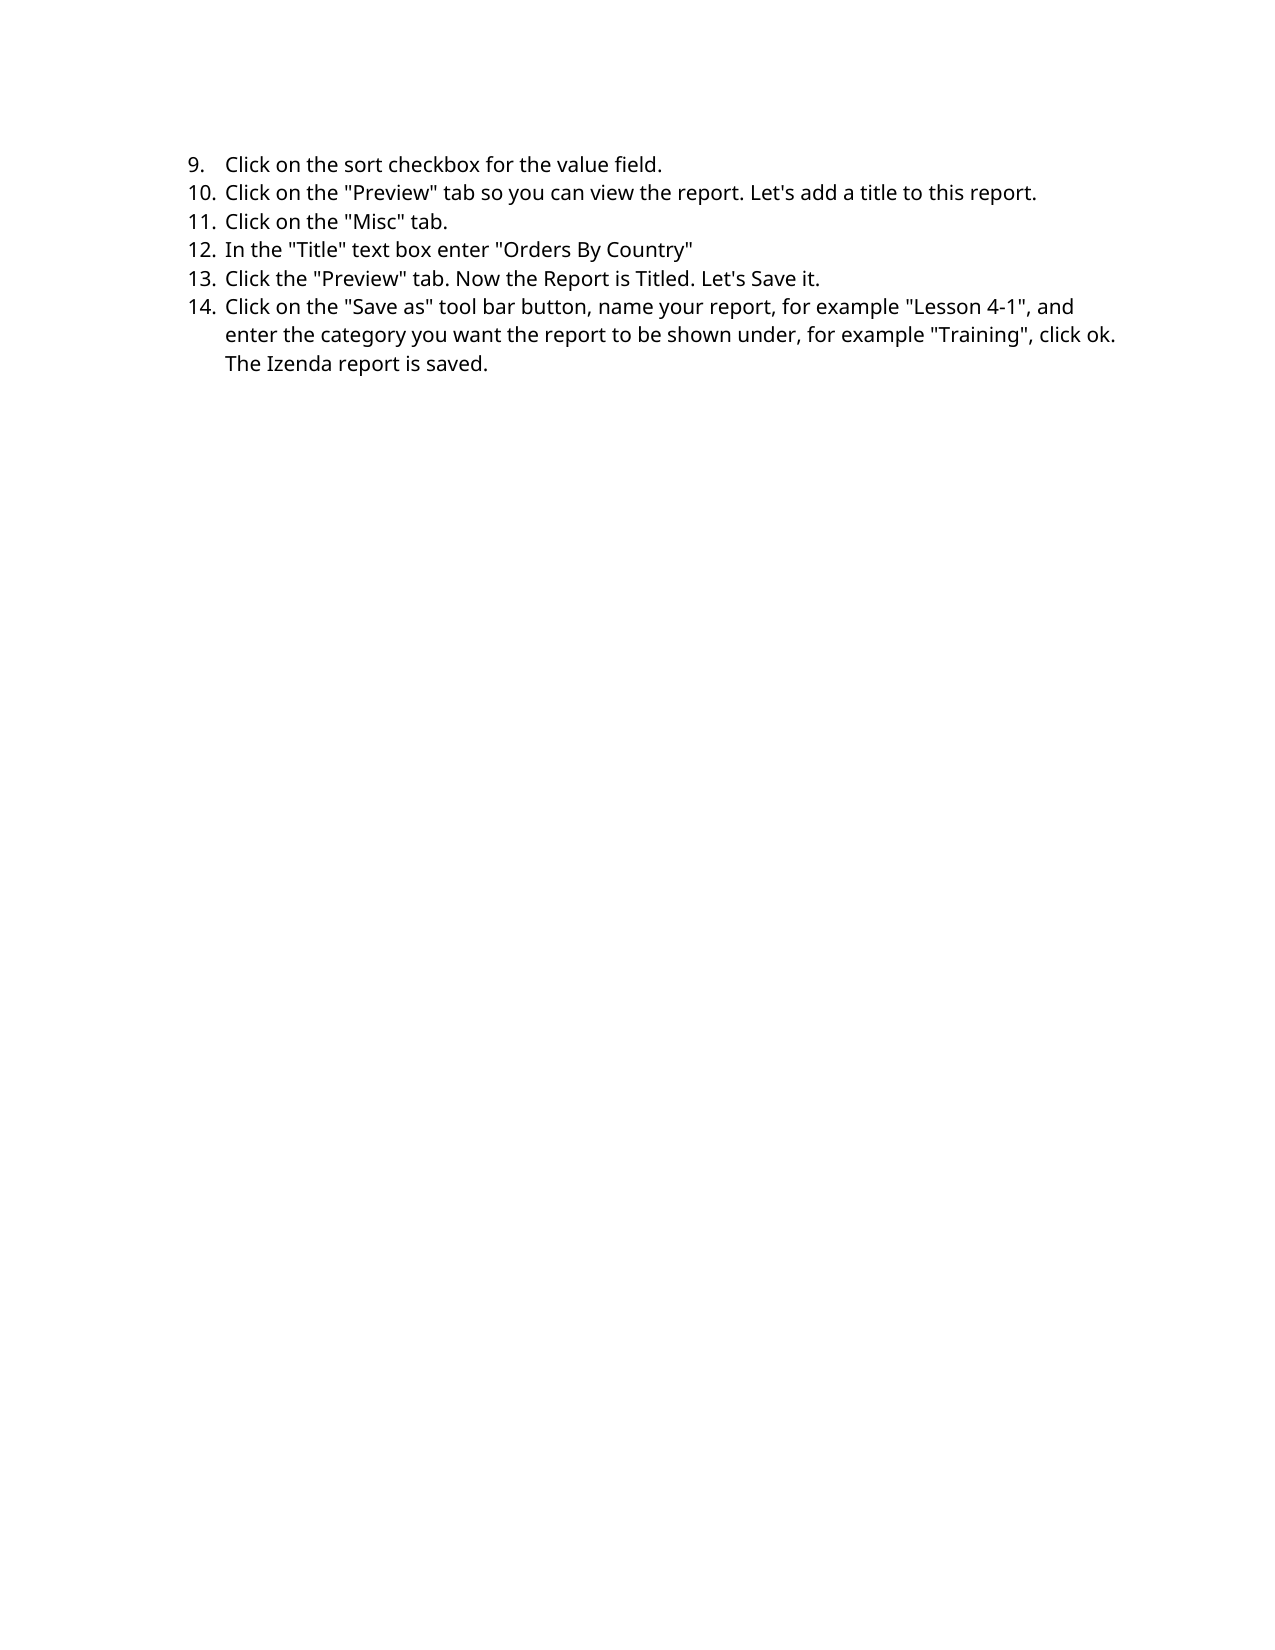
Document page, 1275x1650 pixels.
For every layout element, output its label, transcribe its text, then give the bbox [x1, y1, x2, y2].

list Click on the sort checkbox for the value field. [187, 150, 1125, 178]
list Click on the "Preview" tab so you can view the report. Let's add a title to this report. [187, 178, 1125, 207]
list In the "Title" text box enter "Orders By Country" [187, 235, 1125, 264]
list Click on the "Save as" tool bar button, name your report, for example "Lesson 4-1", and enter the category you want the report to be shown under, for example "Training", click ok. The Izenda report is saved. [187, 292, 1125, 377]
list Click on the "Misc" tab. [187, 207, 1125, 235]
list Click the "Preview" tab. Now the Report is Titled. Let's Save it. [187, 264, 1125, 292]
